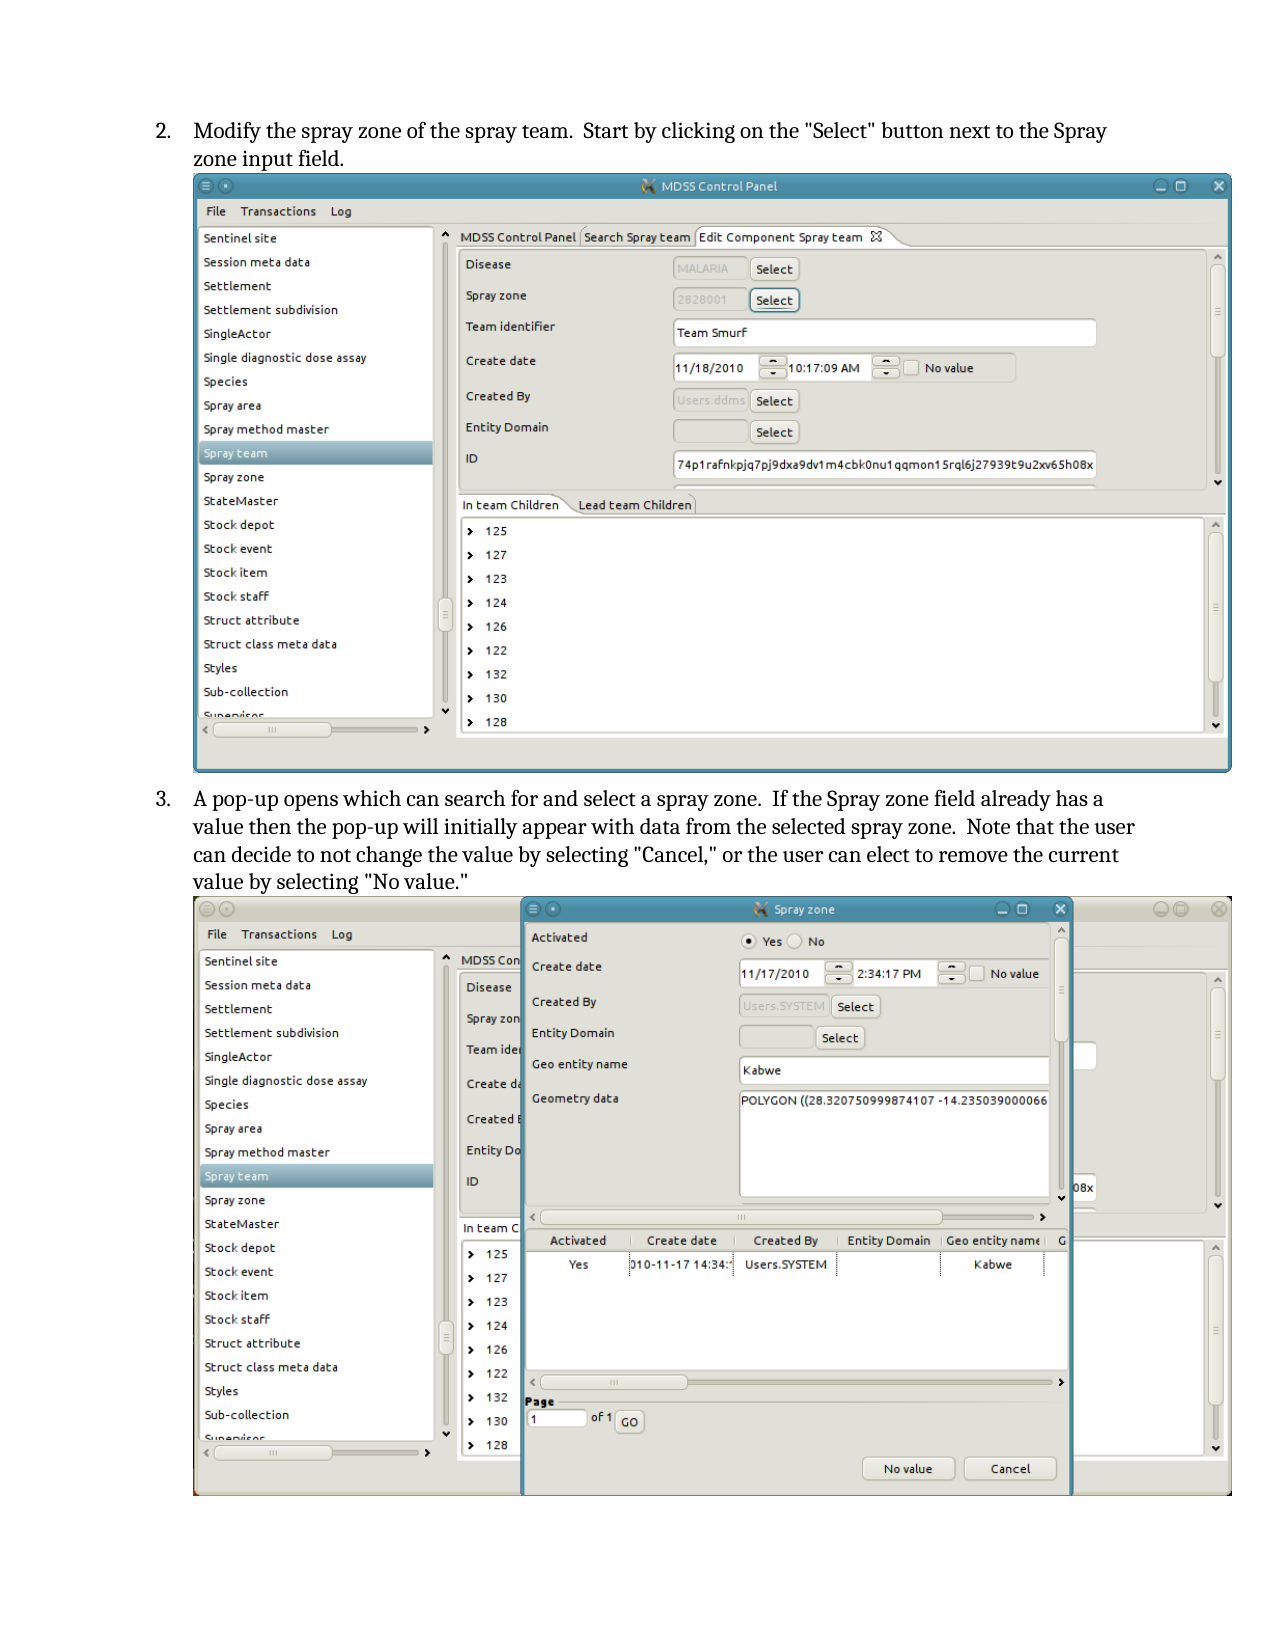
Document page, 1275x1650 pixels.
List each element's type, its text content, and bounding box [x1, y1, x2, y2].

picture [193, 896, 1232, 1496]
picture [193, 173, 1232, 773]
